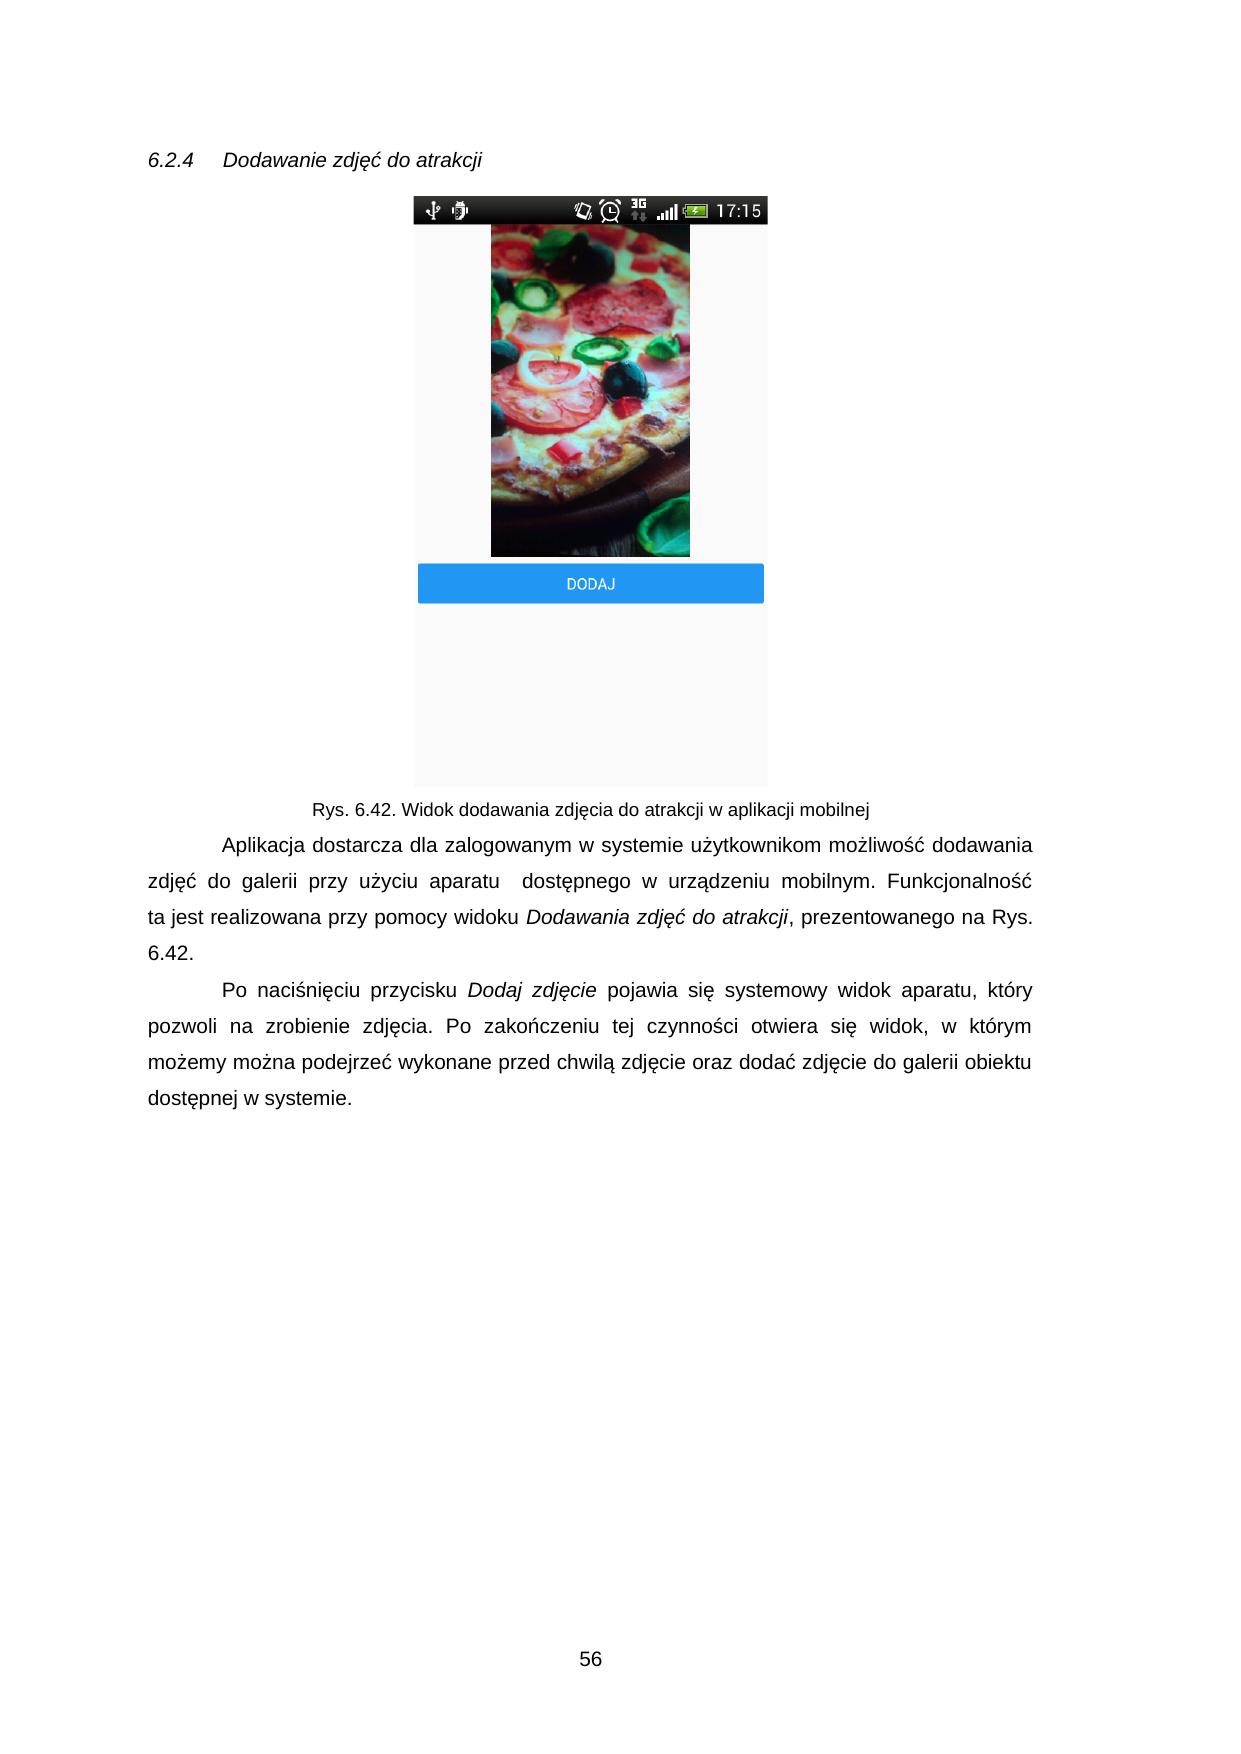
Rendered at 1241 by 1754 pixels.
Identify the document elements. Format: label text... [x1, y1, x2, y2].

text Aplikacja dostarcza dla zalogowanym w systemie użytkownikom możliwość dodawania zdjęć do galerii przy użyciu aparatu dostępnego w urządzeniu mobilnym. Funkcjonalność tajest realizowana przy pomocy widoku Dodawania zdjęć do atrakcji, prezentowanego na Rys. 6.17. [148, 833, 1033, 965]
picture [413, 196, 768, 787]
text Po naciśnięciu przycisku Dodaj zdjęcie pojawia się systemowy widok aparatu, który pozwoli na zrobienie zdjęcia. Po zakończeniu tej czynności otwiera się widok, w którym możemy można podejrzeć wykonane przed chwilą zdjęcie oraz dodać zdjęcie do galerii obiektu dostępnej w systemie. [148, 978, 1033, 1109]
subtitle Dodawanie zdjęć do atrakcji [148, 148, 1033, 172]
